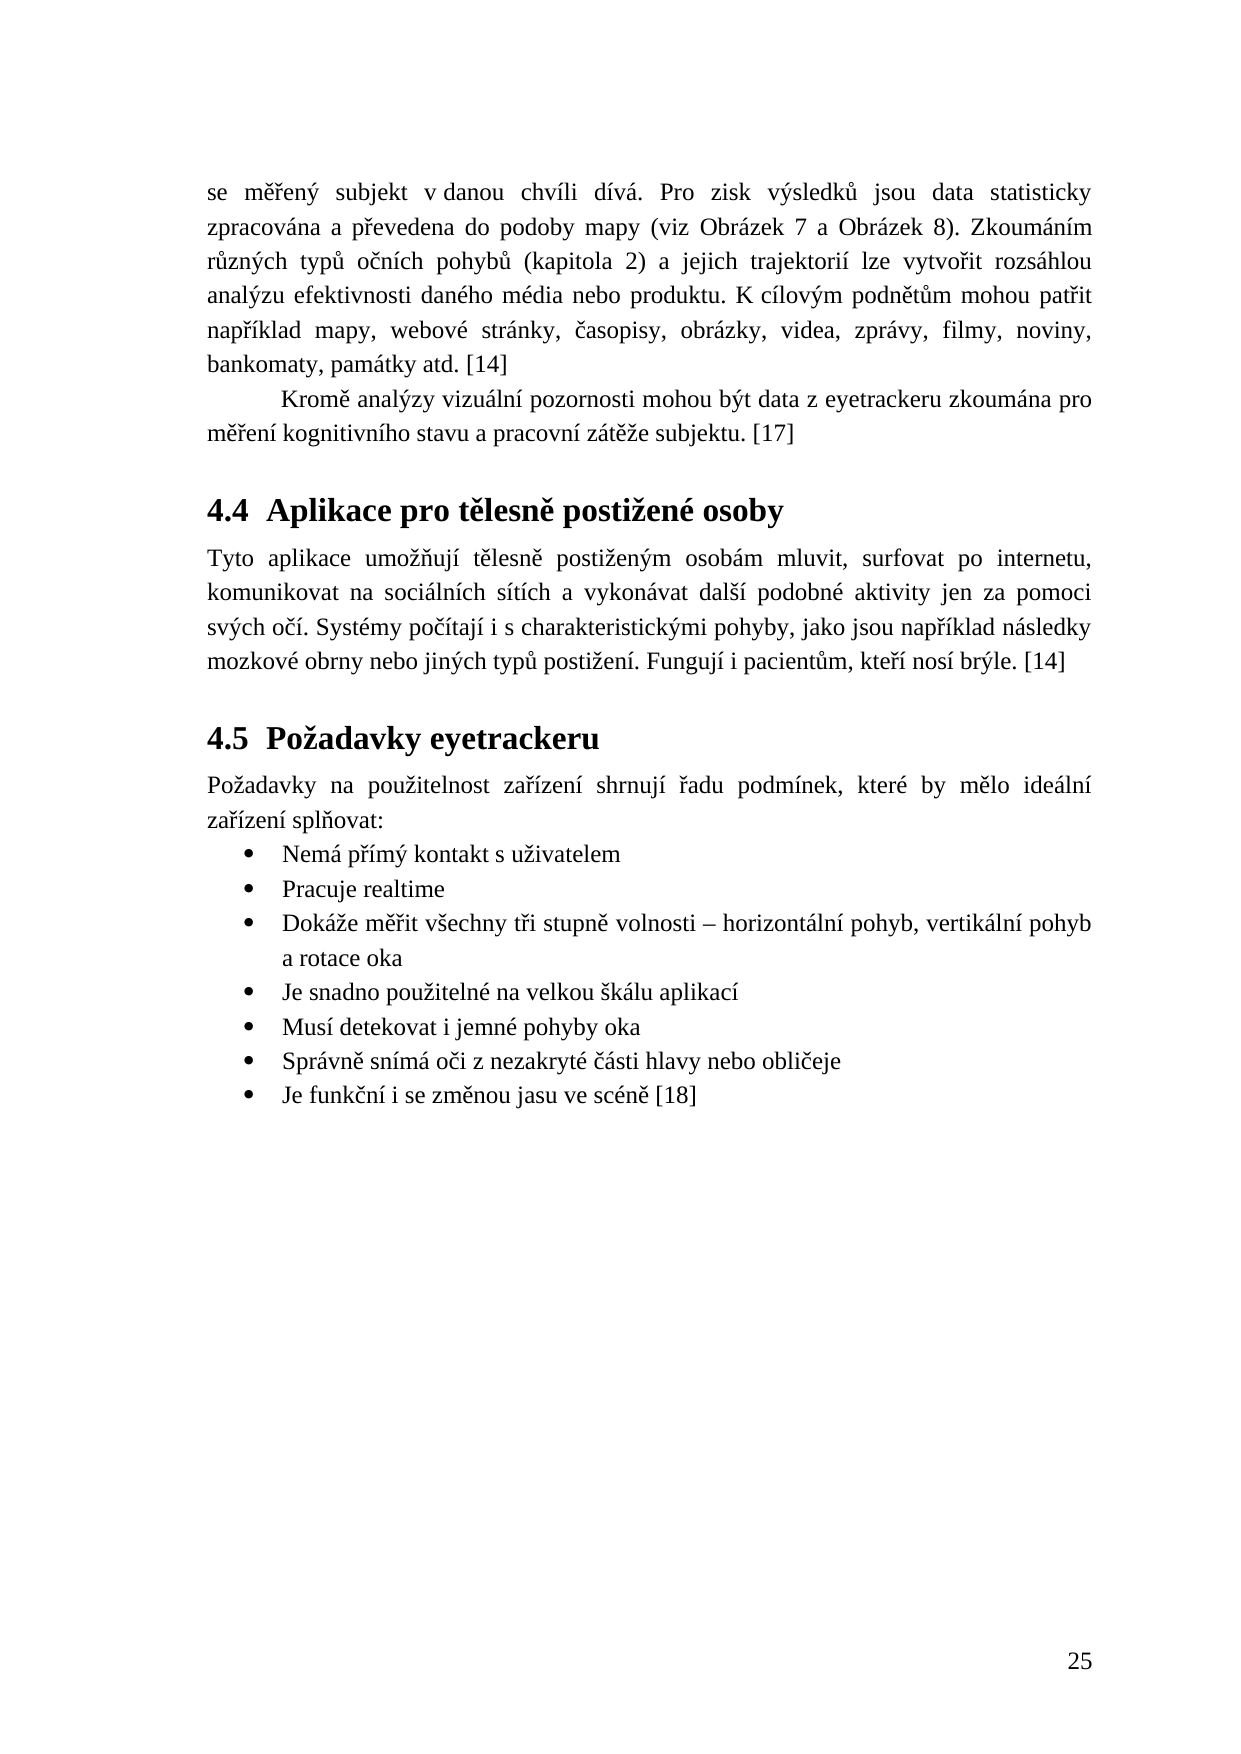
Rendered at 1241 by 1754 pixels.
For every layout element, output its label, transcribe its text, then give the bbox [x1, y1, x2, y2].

list Pracuje realtime [244, 874, 1092, 902]
text Požadavky na použitelnost zařízení shrnují řadu podmínek, které by mělo ideální zařízení splňovat: [207, 770, 1092, 833]
text Tyto aplikace umožňují tělesně postiženým osobám mluvit, surfovat po internetu, komunikovat na sociálních sítích a vykonávat další podobné aktivity jen za pomoci svých očí. Systémy počítají i s charakteristickými pohyby, jako jsou například následky mozkové obrny nebo jiných typů postižení. Fungují i pacientům, kteří nosí brýle. [14] [207, 543, 1092, 675]
subtitle Aplikace pro tělesně postižené osoby [207, 491, 1092, 529]
list Nemá přímý kontakt s uživatelem [244, 839, 1092, 868]
subtitle Požadavky eyetrackeru [207, 718, 1092, 756]
list Je funkční i se změnou jasu ve scéně [18] [244, 1081, 1092, 1109]
list Dokáže měřit všechny tři stupně volnosti – horizontální pohyb, vertikální pohyb a rotace oka [244, 908, 1092, 971]
list Správně snímá oči z nezakryté části hlavy nebo obličeje [244, 1046, 1092, 1075]
list Musí detekovat i jemné pohyby oka [244, 1012, 1092, 1040]
list Je snadno použitelné na velkou škálu aplikací [244, 977, 1092, 1006]
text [207, 177, 1092, 378]
text Kromě analýzy vizuální pozornosti mohou být data z eyetrackeru zkoumána pro měření kognitivního stavu a pracovní zátěže subjektu. [17] [207, 384, 1092, 447]
